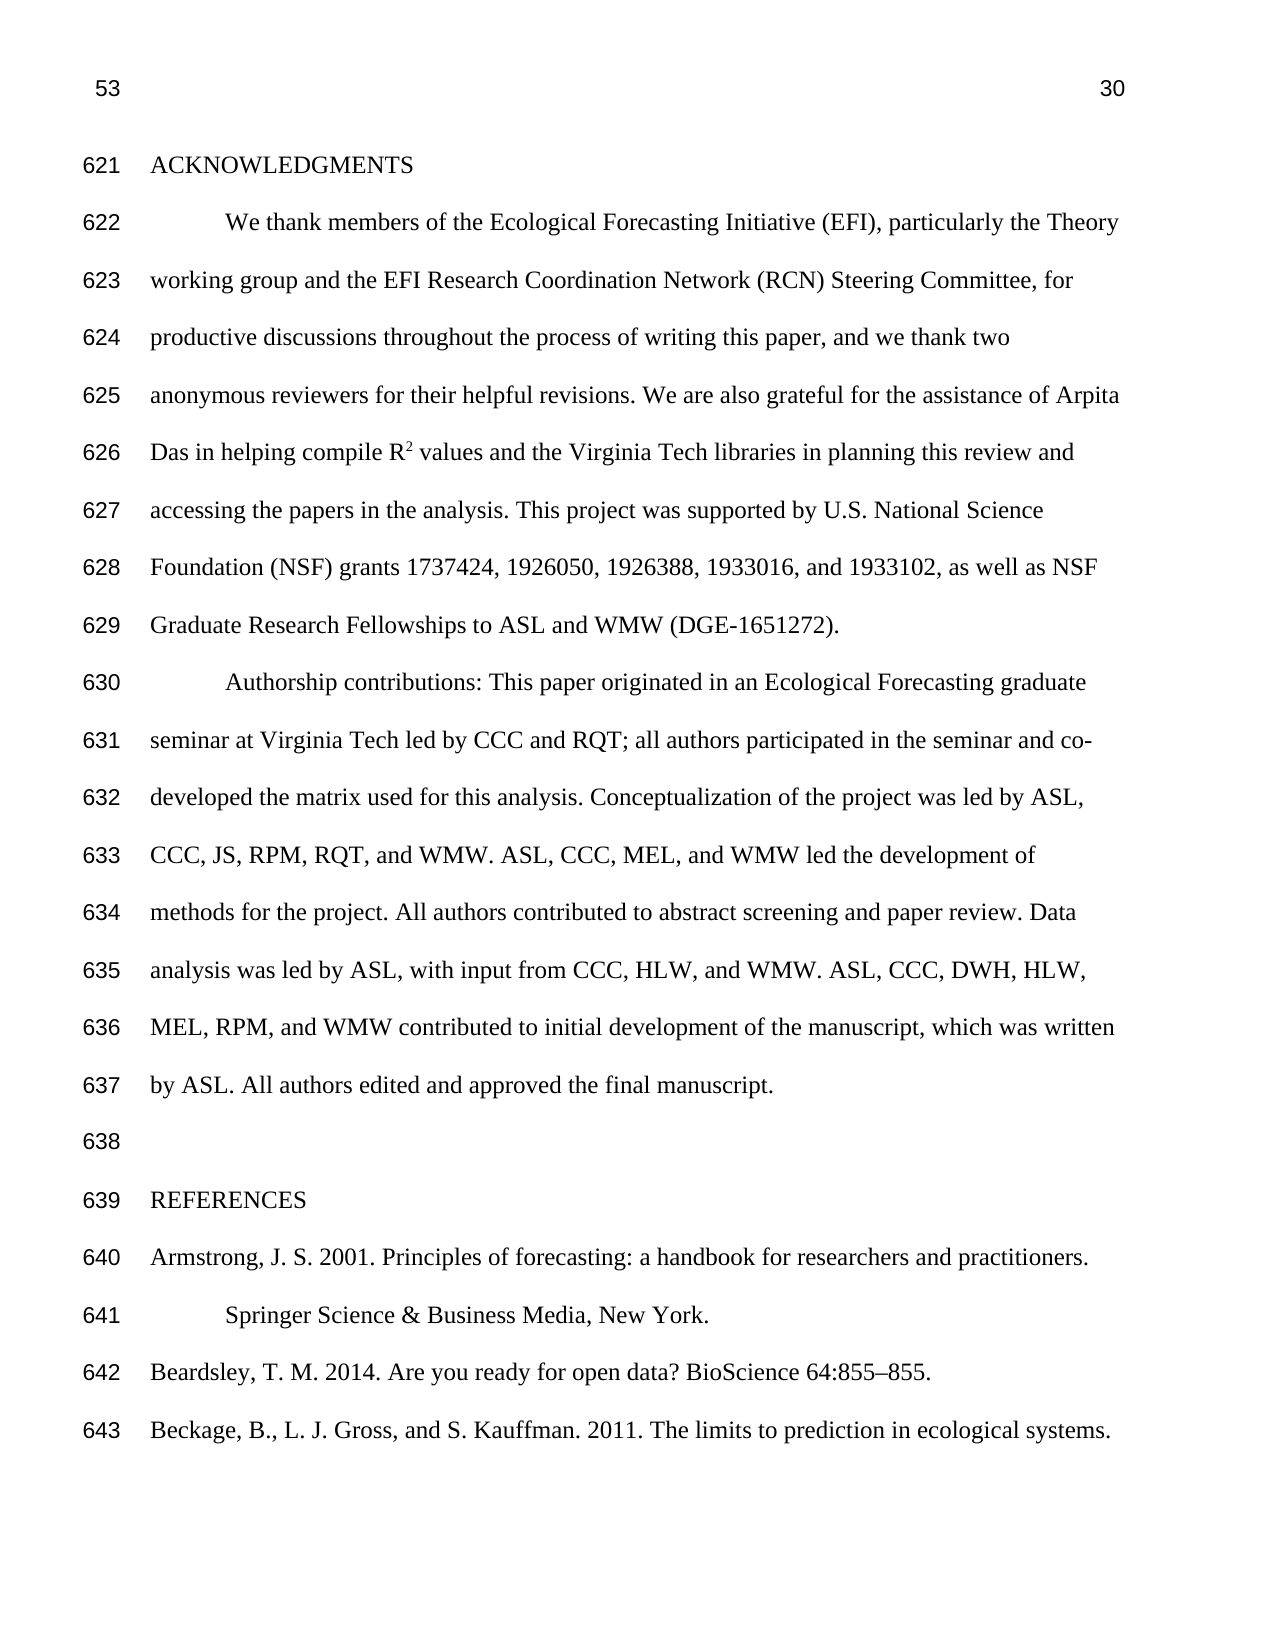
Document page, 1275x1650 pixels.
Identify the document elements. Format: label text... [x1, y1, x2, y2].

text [150, 1415, 1125, 1444]
text ACKNOWLEDGMENTS [150, 150, 1125, 179]
text Authorship contributions: This paper originated in an Ecological Forecasting graduate seminar at Virginia Tech led by CCC and RQT; all authors participated in the seminar and co-developed the matrix used for this analysis. Conceptualization of the project was led by ASL, CCC, JS, RPM, RQT, and WMW. ASL, CCC, MEL, and WMW led the development of methods for the project. All authors contributed to abstract screening and paper review. Data analysis was led by ASL, with input from CCC, HLW, and WMW. ASL, CCC, DWH, HLW, MEL, RPM, and WMW contributed to initial development of the manuscript, which was written by ASL. All authors edited and approved the final manuscript. [150, 667, 1125, 1099]
text Armstrong, J. S. 2001. Principles of forecasting: a handbook for researchers and practitioners. Springer Science & Business Media, New York. [150, 1242, 1125, 1329]
text We thank members of the Ecological Forecasting Initiative (EFI), particularly the Theory working group and the EFI Research Coordination Network (RCN) Steering Committee, for productive discussions throughout the process of writing this paper, and we thank two anonymous reviewers for their helpful revisions. We are also grateful for the assistance of Arpita Das in helping compile R2 values and the Virginia Tech libraries in planning this review and accessing the papers in the analysis. This project was supported by U.S. National Science Foundation (NSF) grants 1737424, 1926050, 1926388, 1933016, and 1933102, as well as NSF Graduate Research Fellowships to ASL and WMW (DGE-1651272). [150, 207, 1125, 639]
text REFERENCES [150, 1185, 1125, 1214]
text Beardsley, T. M. 2014. Are you ready for open data? BioScience 64:855–855. [150, 1357, 1125, 1386]
